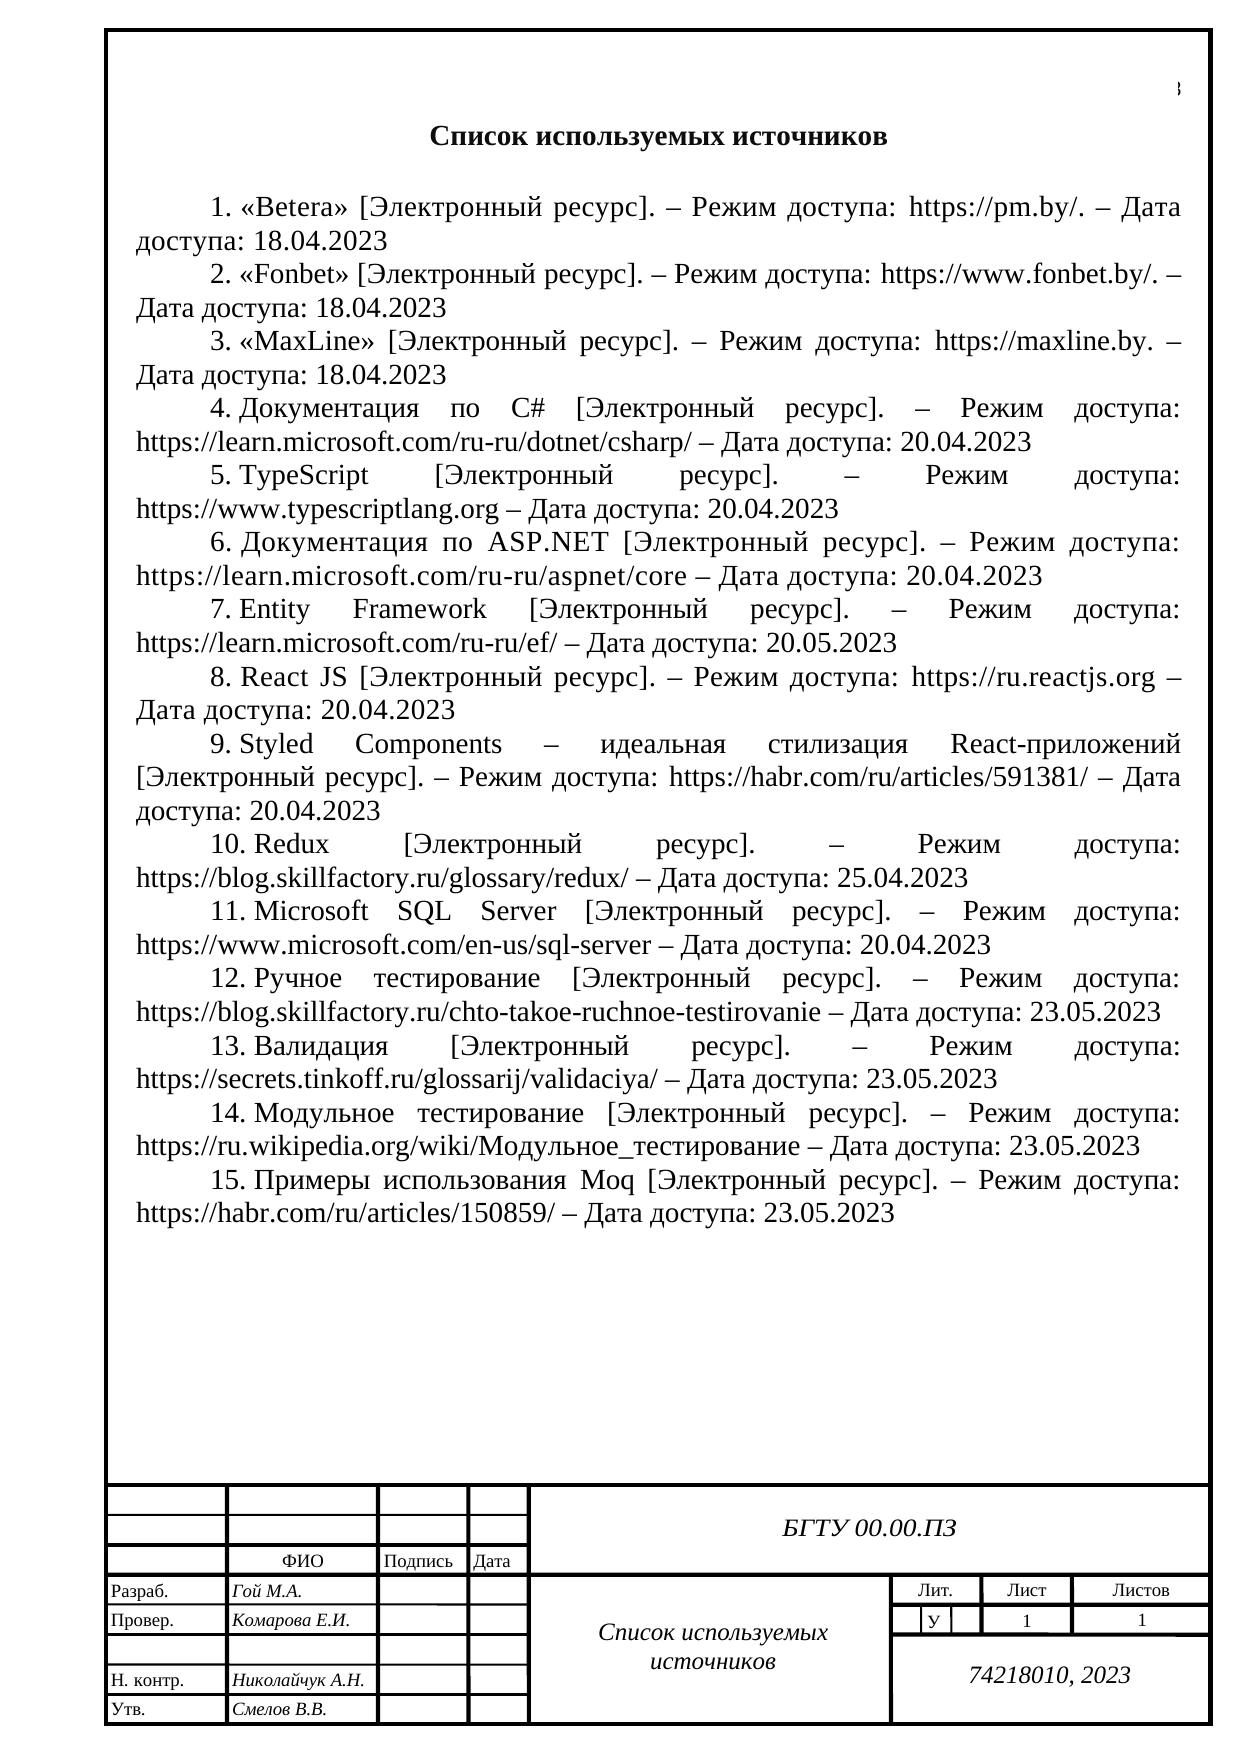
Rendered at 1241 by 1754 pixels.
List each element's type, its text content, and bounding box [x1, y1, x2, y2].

text Ручное тестирование [Электронный ресурс]. – Режим доступа: https://blog.skillfactory.ru/chto-takoe-ruchnoe-testirovanie – Дата доступа: 23.05.2023 [136, 961, 1181, 1028]
text Redux [Электронный ресурс]. – Режим доступа: https://blog.skillfactory.ru/glossary/redux/ – Дата доступа: 25.04.2023 [136, 826, 1181, 893]
text Entity Framework [Электронный ресурс]. – Режим доступа: https://learn.microsoft.com/ru-ru/ef/ – Дата доступа: 20.05.2023 [136, 592, 1181, 659]
text Примеры использования Moq [Электронный ресурс]. – Режим доступа: https://habr.com/ru/articles/150859/ – Дата доступа: 23.05.2023 [136, 1162, 1181, 1229]
text «Fonbet» [Электронный ресурс]. – Режим доступа: https://www.fonbet.by/. – Дата доступа: 18.04.2023 [136, 256, 1181, 323]
text Microsoft SQL Server [Электронный ресурс]. – Режим доступа: https://www.microsoft.com/en-us/sql-server – Дата доступа: 20.04.2023 [136, 893, 1181, 961]
text Styled Components – идеальная стилизация React-приложений [Электронный ресурс]. – Режим доступа: https://habr.com/ru/articles/591381/ – Дата доступа: 20.04.2023 [136, 726, 1181, 826]
text Валидация [Электронный ресурс]. – Режим доступа: https://secrets.tinkoff.ru/glossarij/validaciya/ – Дата доступа: 23.05.2023 [136, 1028, 1181, 1095]
text Список используемых источников [136, 118, 1181, 152]
text «Betera» [Электронный ресурс]. – Режим доступа: https://pm.by/. – Дата доступа: 18.04.2023 [136, 189, 1181, 256]
text React JS [Электронный ресурс]. – Режим доступа: https://ru.reactjs.org – Дата доступа: 20.04.2023 [136, 659, 1181, 726]
text Документация по ASP.NET [Электронный ресурс]. – Режим доступа: https://learn.microsoft.com/ru-ru/aspnet/core – Дата доступа: 20.04.2023 [136, 524, 1181, 592]
text «MaxLine» [Электронный ресурс]. – Режим доступа: https://maxline.by. – Дата доступа: 18.04.2023 [136, 323, 1181, 390]
text TypeScript [Электронный ресурс]. – Режим доступа: https://www.typescriptlang.org – Дата доступа: 20.04.2023 [136, 457, 1181, 524]
text Модульное тестирование [Электронный ресурс]. – Режим доступа: https://ru.wikipedia.org/wiki/Модульное_тестирование – Дата доступа: 23.05.2023 [136, 1095, 1181, 1162]
text Документация по C# [Электронный ресурс]. – Режим доступа: https://learn.microsoft.com/ru-ru/dotnet/csharp/ – Дата доступа: 20.04.2023 [136, 390, 1181, 457]
